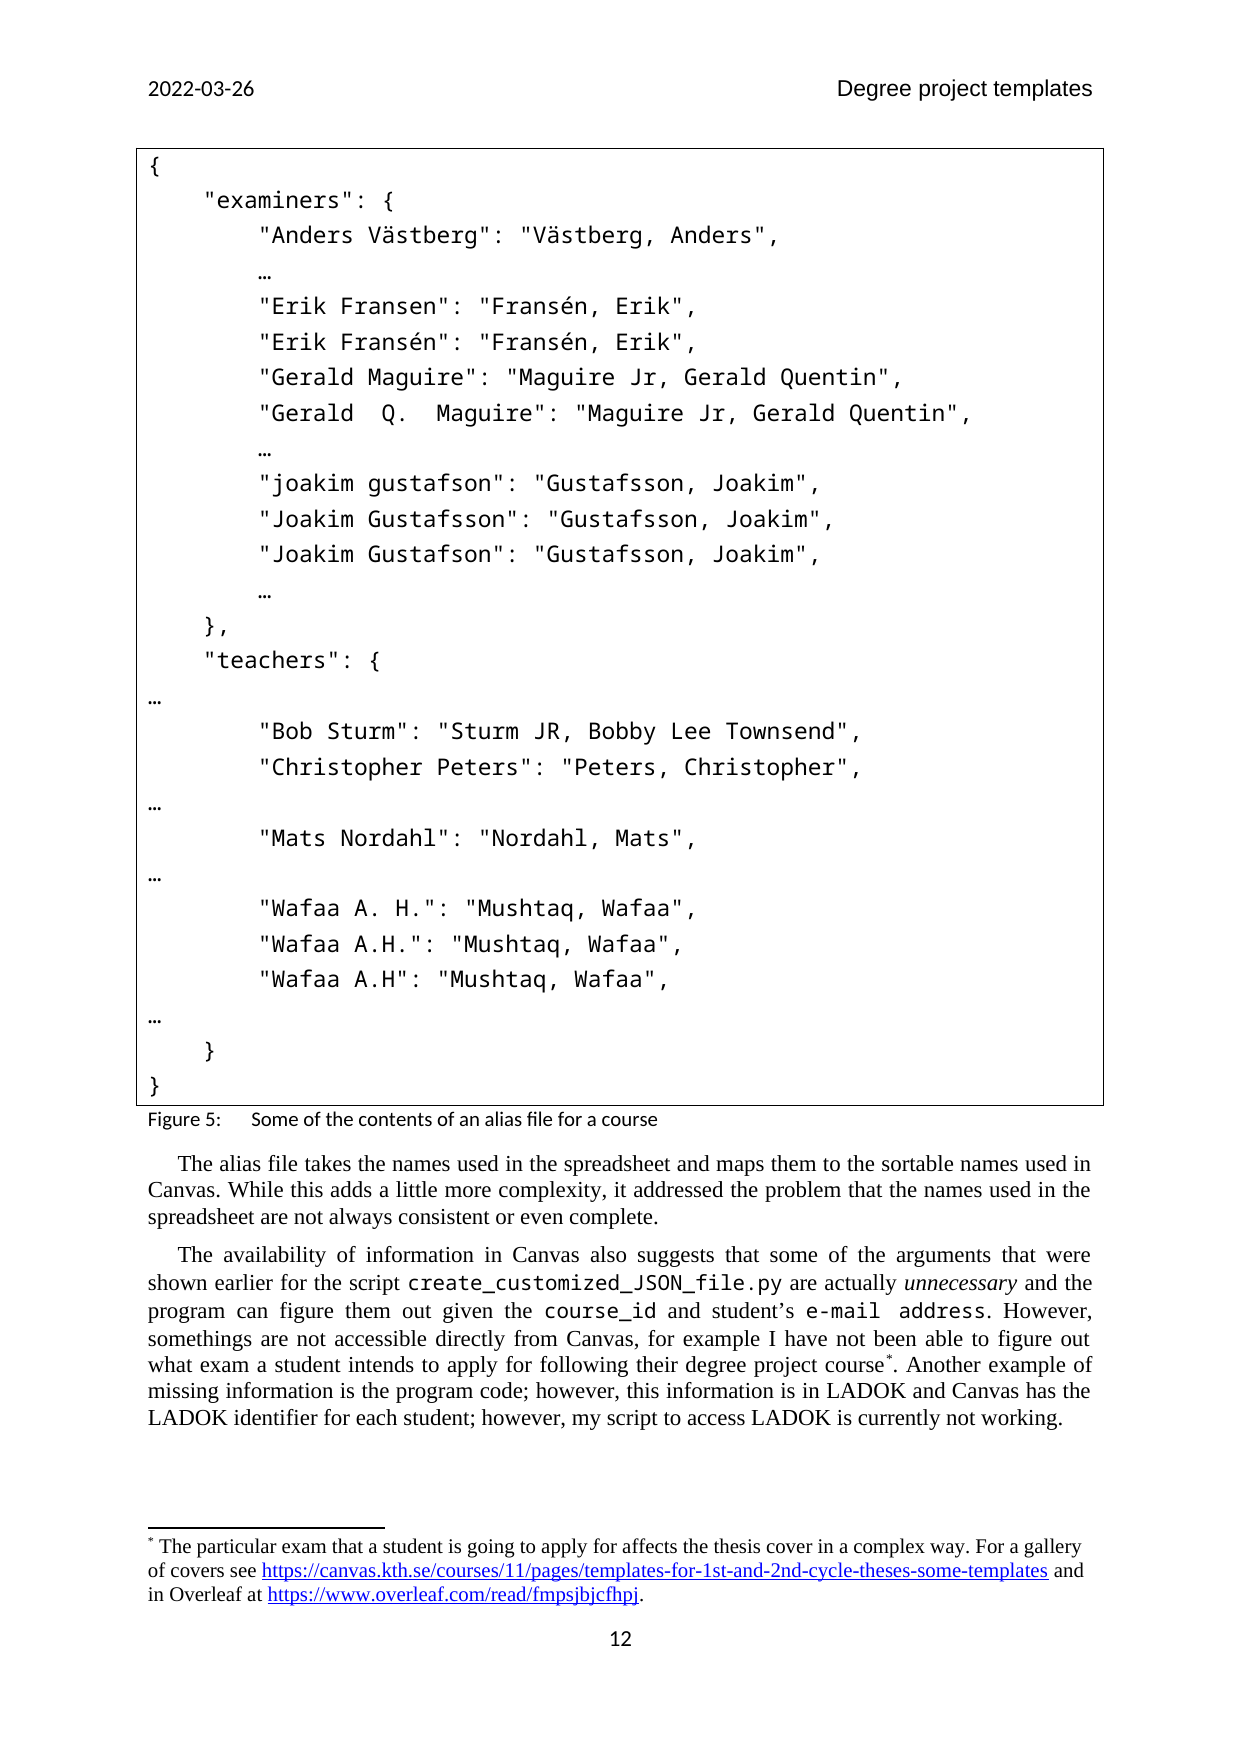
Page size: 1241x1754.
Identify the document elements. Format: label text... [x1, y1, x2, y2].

text The availability of information in Canvas also suggests that some of the arguments that were shown earlier for the script create_customized_JSON_file.py are actually unnecessary and the program can figure them out given the course_id and student’s e-mail address. However, somethings are not accessible directly from Canvas, for example I have not been able to figure out what exam a student intends to apply for following their degree project course. Another example of missing information is the program code; however, this information is in LADOK and Canvas has the LADOK identifier for each student; however, my script to access LADOK is currently not working. [148, 1242, 1093, 1430]
table_header { "examiners": { "Anders Västberg": "Västberg, Anders", … "Erik Fransen": "Fransén, Erik", "Erik Fransén": "Fransén, Erik", "Gerald Maguire": "Maguire Jr, Gerald Quentin", "Gerald Q. Maguire": "Maguire Jr, Gerald Quentin", … "joakim gustafson": "Gustafsson, Joakim", "Joakim Gustafsson": "Gustafsson, Joakim", "Joakim Gustafson": "Gustafsson, Joakim", … }, "teachers": { … "Bob Sturm": "Sturm JR, Bobby Lee Townsend", "Christopher Peters": "Peters, Christopher", … "Mats Nordahl": "Nordahl, Mats", … "Wafaa A. H.": "Mushtaq, Wafaa", "Wafaa A.H.": "Mushtaq, Wafaa", "Wafaa A.H": "Mushtaq, Wafaa", … } } [137, 149, 1103, 1105]
text Figure : Some of the contents of an alias file for a course [148, 1106, 1093, 1131]
text The alias file takes the names used in the spreadsheet and maps them to the sortable names used in Canvas. While this adds a little more complexity, it addressed the problem that the names used in the spreadsheet are not always consistent or even complete. [148, 1150, 1093, 1229]
